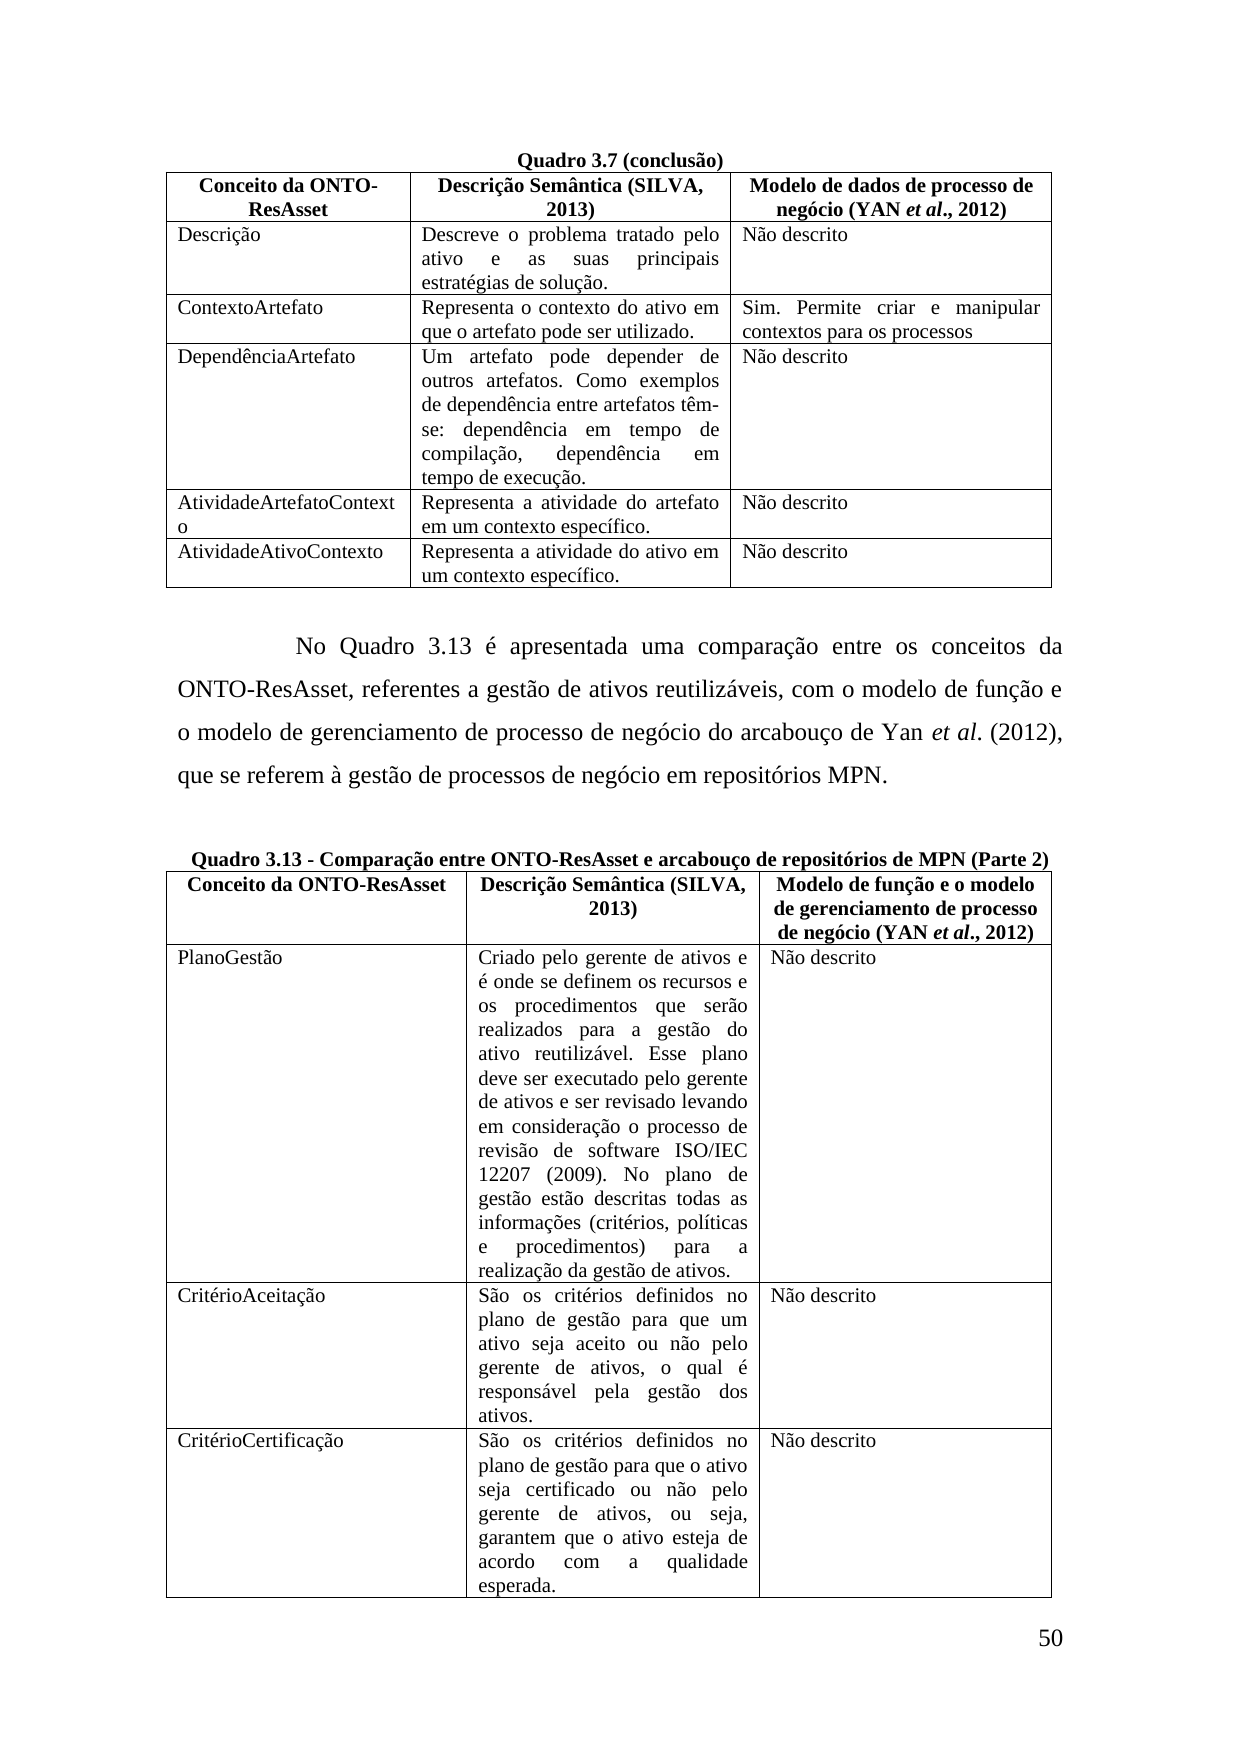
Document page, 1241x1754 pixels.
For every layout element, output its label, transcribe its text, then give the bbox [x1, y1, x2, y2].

table_cell Não descrito [760, 1429, 1051, 1597]
table_cell DependênciaArtefato [167, 344, 410, 489]
table_cell CritérioAceitação [167, 1283, 466, 1427]
table_cell Representa a atividade do ativo em um contexto específico. [411, 539, 730, 587]
table_cell Não descrito [731, 539, 1051, 587]
table_cell AtividadeArtefatoContexto [167, 490, 410, 538]
table_cell Sim. Permite criar e manipular contextos para os processos [731, 295, 1051, 343]
table_header Modelo de dados de processo de negócio (YAN et al., 2012) [731, 173, 1051, 221]
table_cell Não descrito [731, 344, 1051, 489]
table_header Descrição Semântica (SILVA, 2013) [467, 872, 759, 944]
table_cell Não descrito [731, 490, 1051, 538]
table_cell AtividadeAtivoContexto [167, 539, 410, 587]
table_cell Representa a atividade do artefato em um contexto específico. [411, 490, 730, 538]
table_cell ContextoArtefato [167, 295, 410, 343]
table_cell Um artefato pode depender de outros artefatos. Como exemplos de dependência entre artefatos têm-se: dependência em tempo de compilação, dependência em tempo de execução. [411, 344, 730, 489]
table_cell Não descrito [731, 222, 1051, 294]
table_header Conceito da ONTO-ResAsset [167, 173, 410, 221]
table_cell Não descrito [760, 1283, 1051, 1427]
table_cell Criado pelo gerente de ativos e é onde se definem os recursos e os procedimentos que serão realizados para a gestão do ativo reutilizável. Esse plano deve ser executado pelo gerente de ativos e ser revisado levando em consideração o processo de revisão de software ISO/IEC 12207 (2009). No plano de gestão estão descritas todas as informações (critérios, políticas e procedimentos) para a realização da gestão de ativos. [467, 945, 759, 1282]
table_header Conceito da ONTO-ResAsset [167, 872, 466, 944]
text Quadro 3.7 (conclusão) [177, 148, 1063, 172]
table_cell São os critérios definidos no plano de gestão para que um ativo seja aceito ou não pelo gerente de ativos, o qual é responsável pela gestão dos ativos. [467, 1283, 759, 1427]
table_cell CritérioCertificação [167, 1429, 466, 1597]
table_cell São os critérios definidos no plano de gestão para que o ativo seja certificado ou não pelo gerente de ativos, ou seja, garantem que o ativo esteja de acordo com a qualidade esperada. [467, 1429, 759, 1597]
table_cell Descreve o problema tratado pelo ativo e as suas principais estratégias de solução. [411, 222, 730, 294]
table_header Modelo de função e o modelo de gerenciamento de processo de negócio (YAN et al., 2012) [760, 872, 1051, 944]
table_cell Representa o contexto do ativo em que o artefato pode ser utilizado. [411, 295, 730, 343]
table_cell Descrição [167, 222, 410, 294]
table_cell Não descrito [760, 945, 1051, 1282]
table_header Descrição Semântica (SILVA, 2013) [411, 173, 730, 221]
table_cell PlanoGestão [167, 945, 466, 1282]
